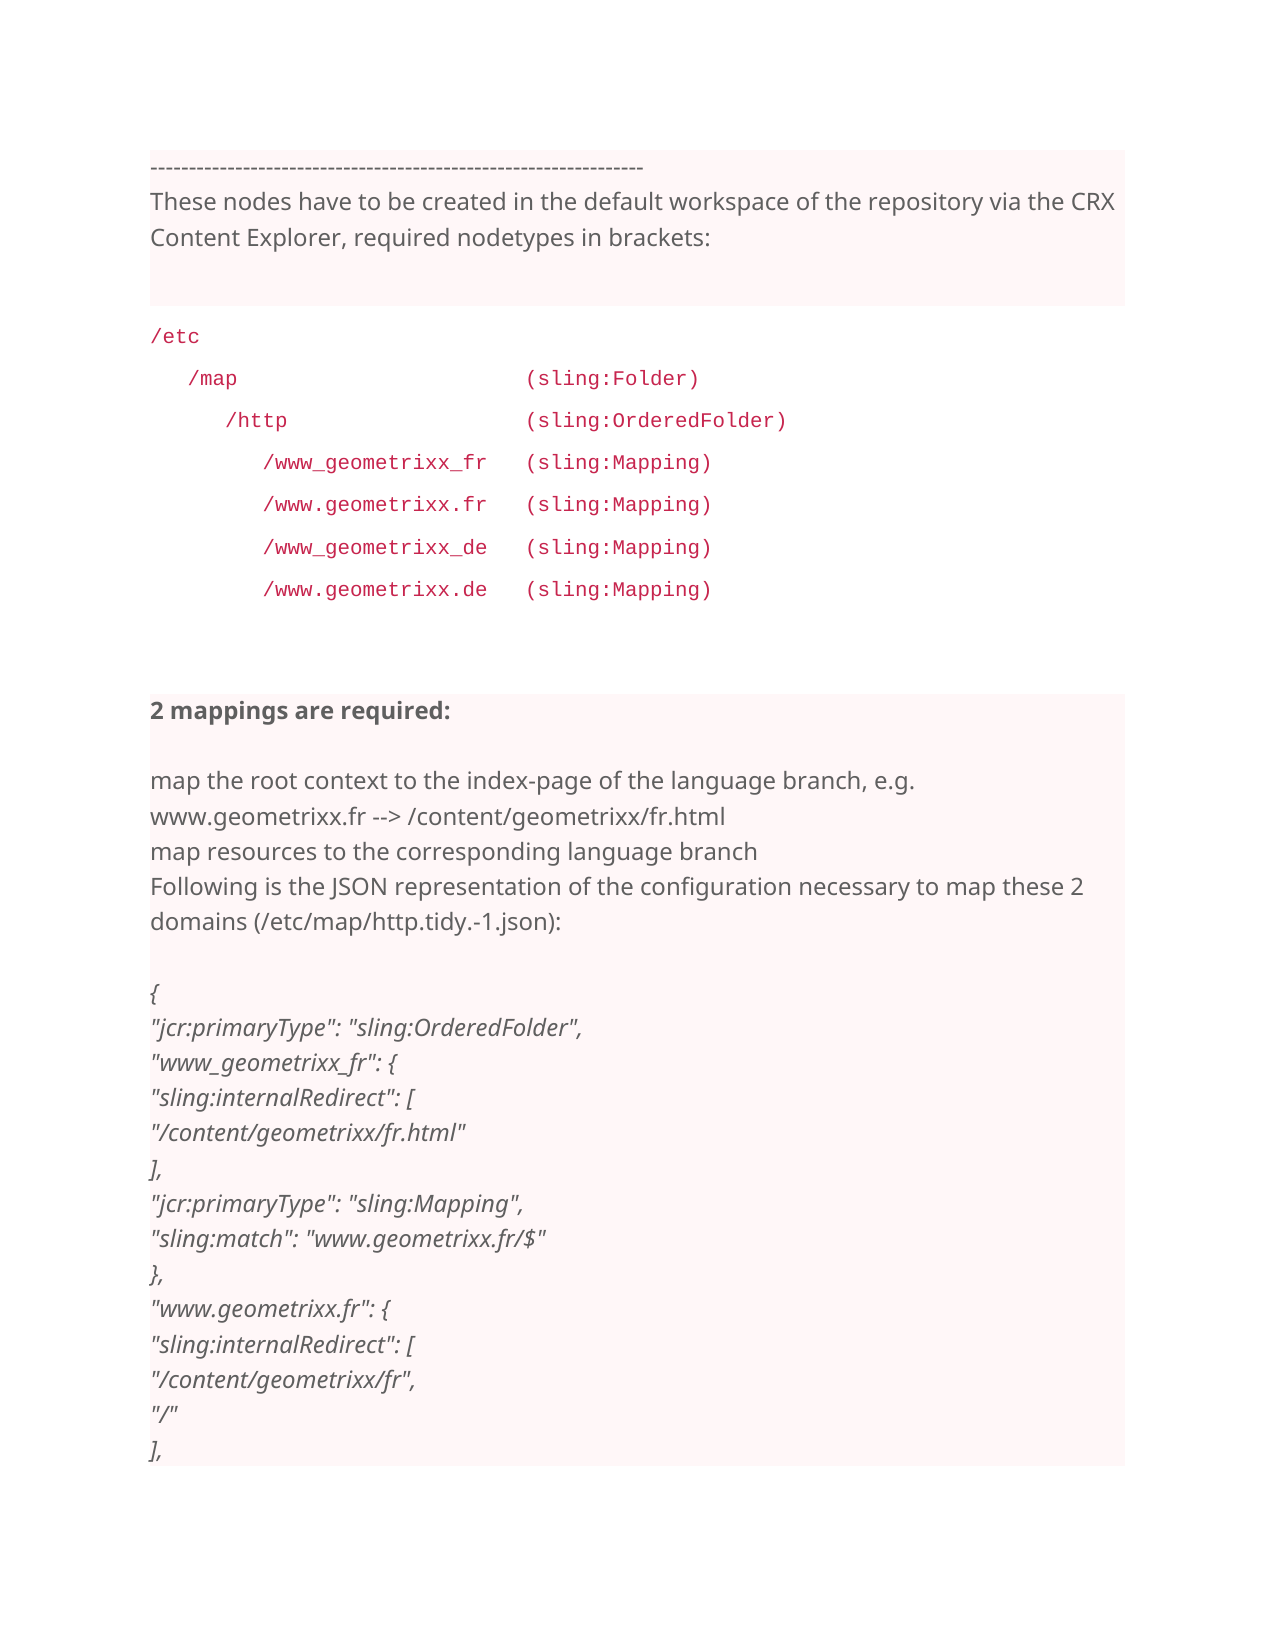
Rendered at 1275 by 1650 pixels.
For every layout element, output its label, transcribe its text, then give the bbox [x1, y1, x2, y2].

text /map (sling:Folder) [150, 368, 1125, 392]
text /etc [150, 326, 1125, 349]
text /www_geometrixx_de (sling:Mapping) [150, 537, 1125, 560]
text /www.geometrixx.de (sling:Mapping) [150, 579, 1125, 602]
text /www_geometrixx_fr (sling:Mapping) [150, 452, 1125, 476]
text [150, 694, 1125, 1466]
text /www.geometrixx.fr (sling:Mapping) [150, 494, 1125, 518]
text ---------------------------------------------------------------- These nodes have to be created in the default workspace of the repository via the CRX Content Explorer, required nodetypes in brackets: [150, 150, 1125, 253]
text /http (sling:OrderedFolder) [150, 410, 1125, 434]
